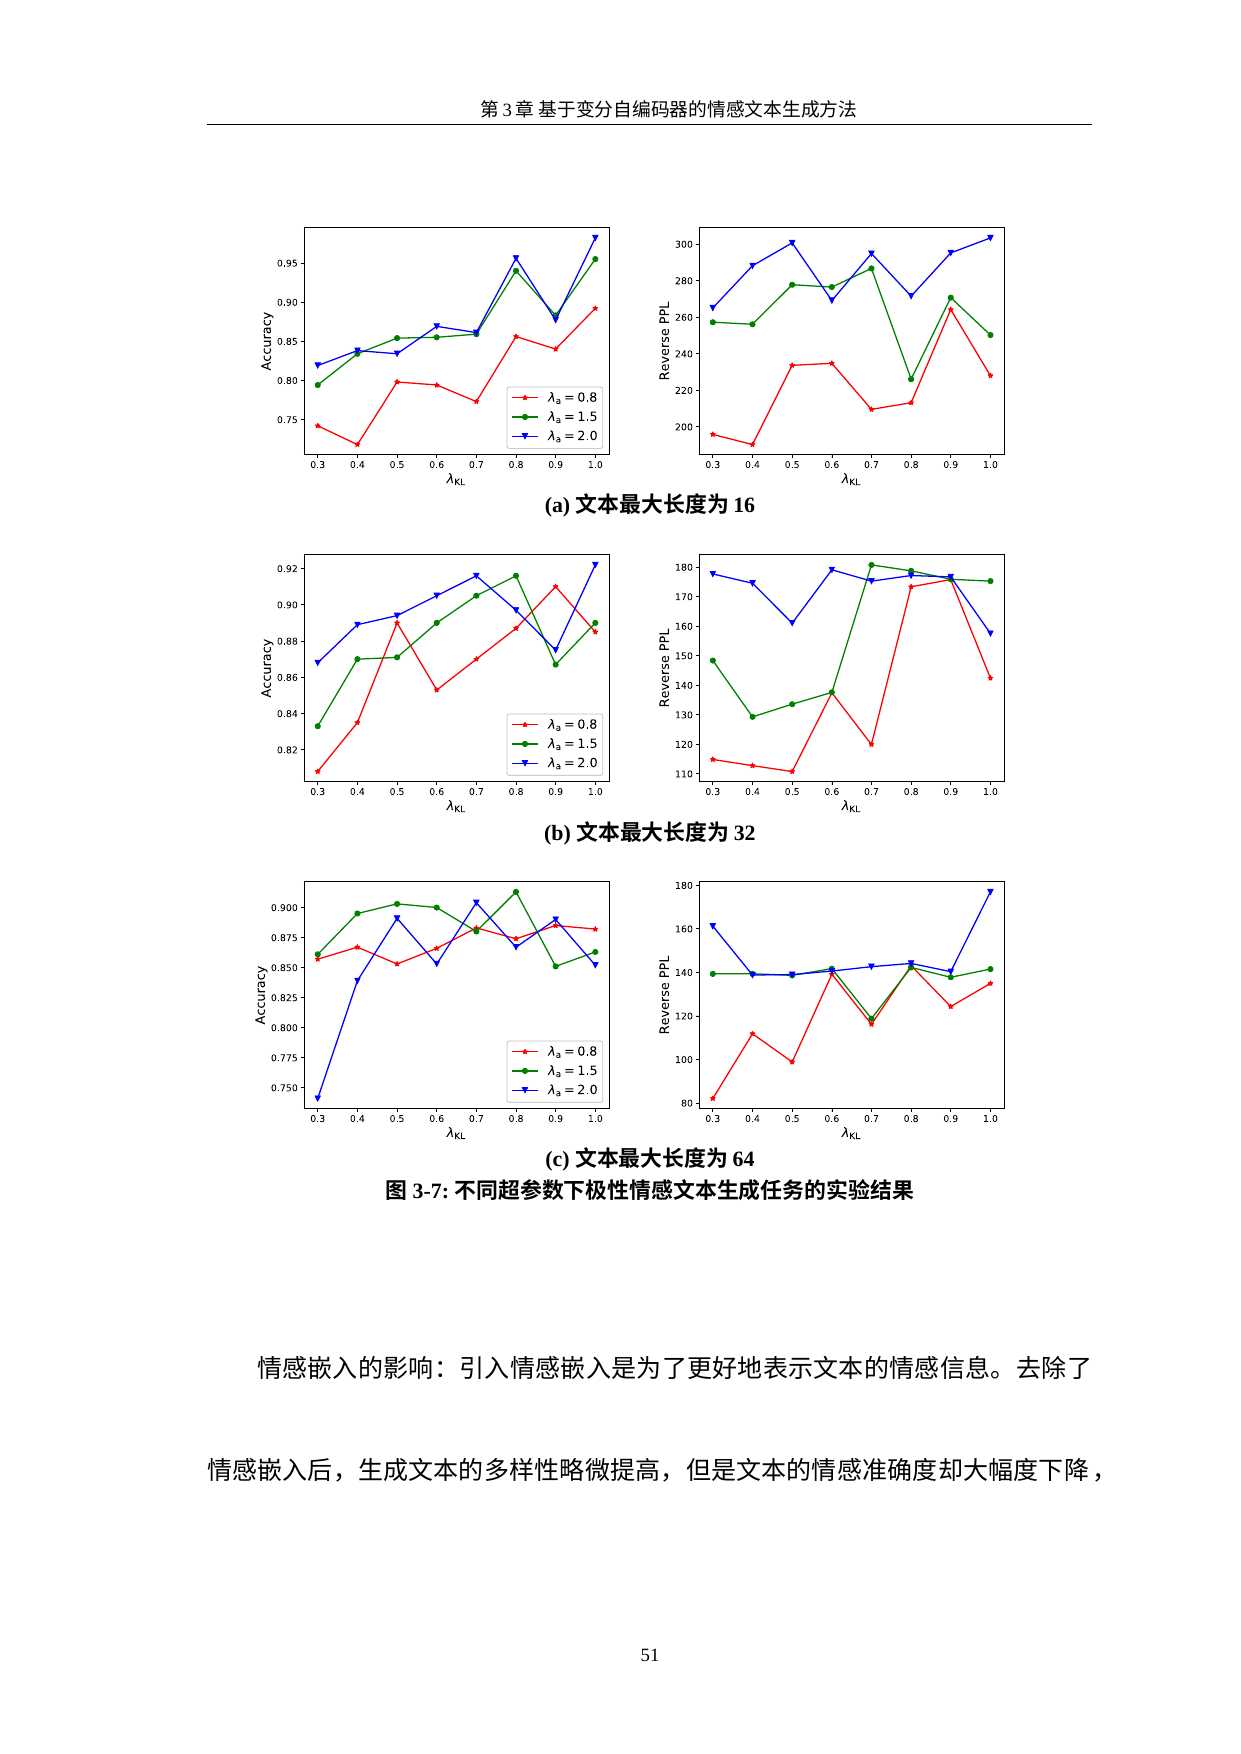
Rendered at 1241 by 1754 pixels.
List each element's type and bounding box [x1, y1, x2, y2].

text [207, 178, 1092, 1503]
